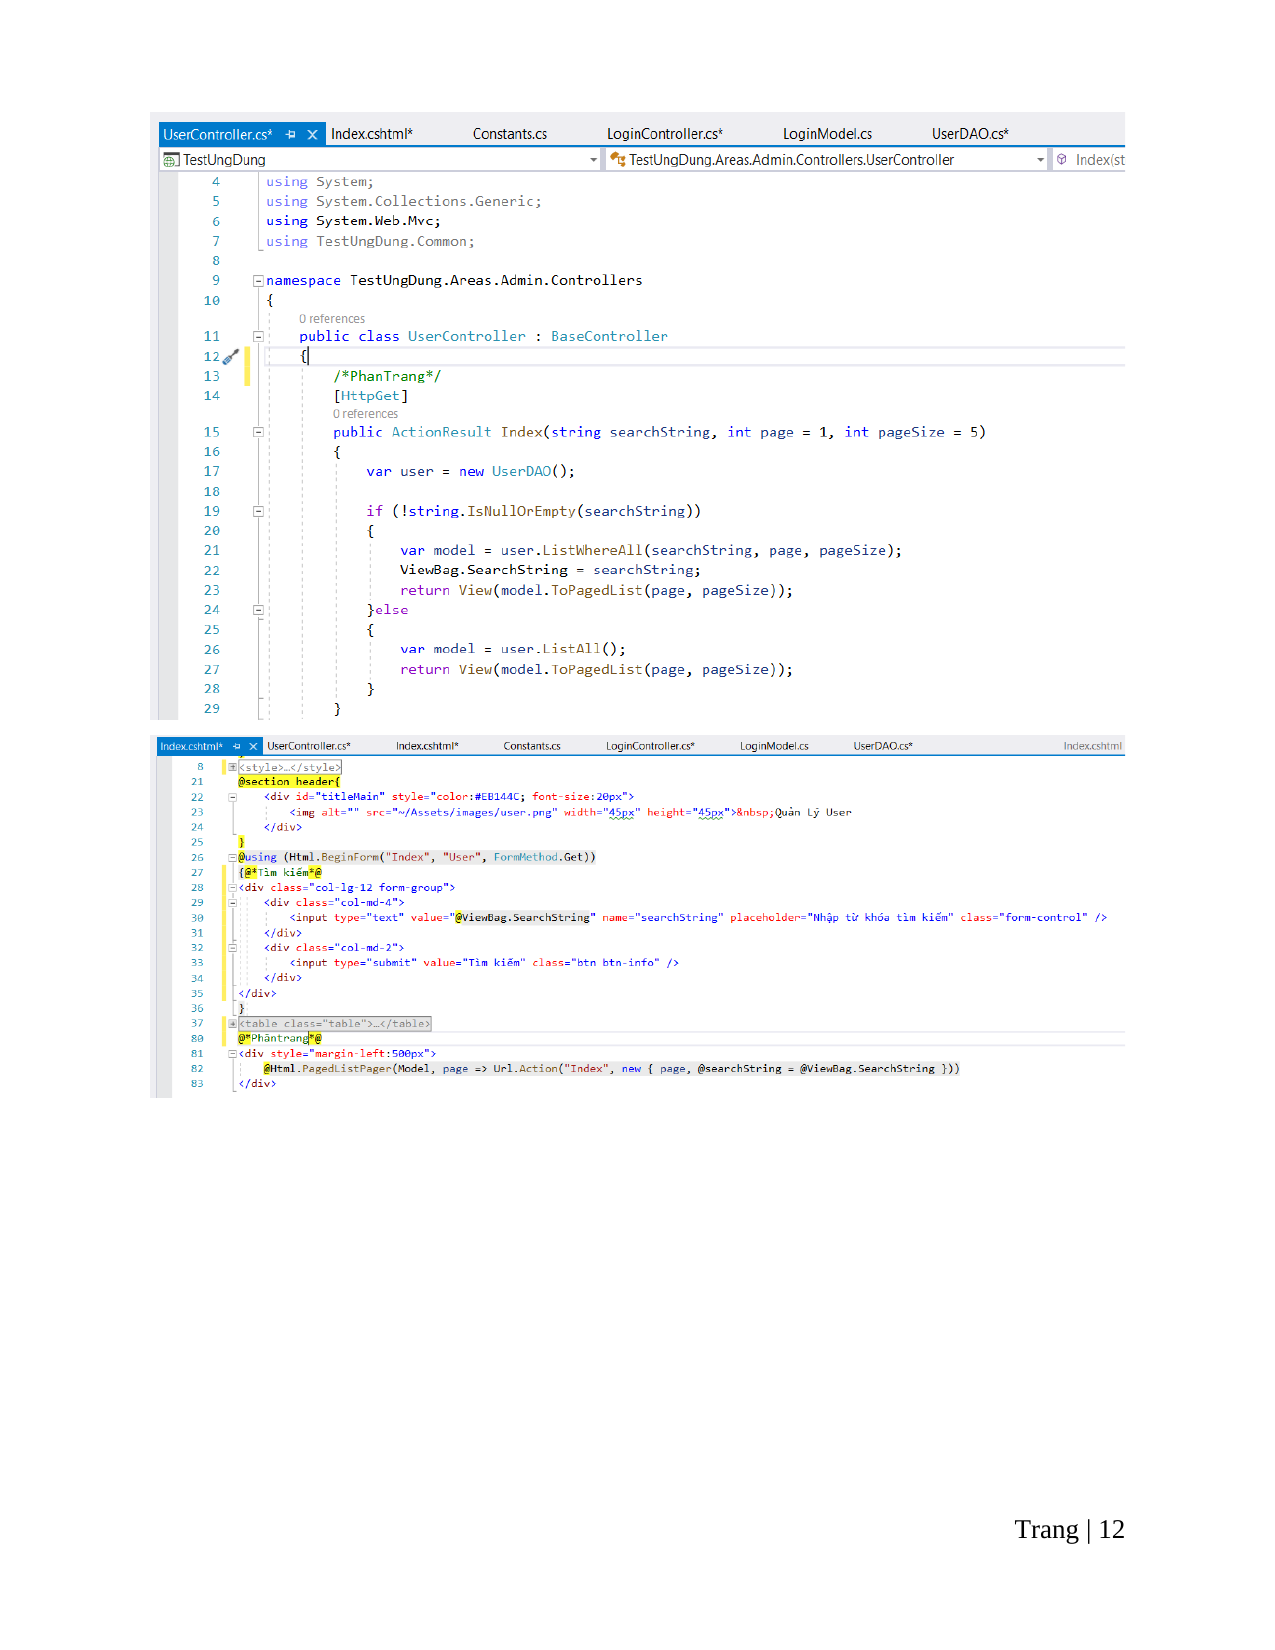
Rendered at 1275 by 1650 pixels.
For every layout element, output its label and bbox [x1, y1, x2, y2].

picture [150, 735, 1125, 1098]
picture [150, 112, 1125, 720]
